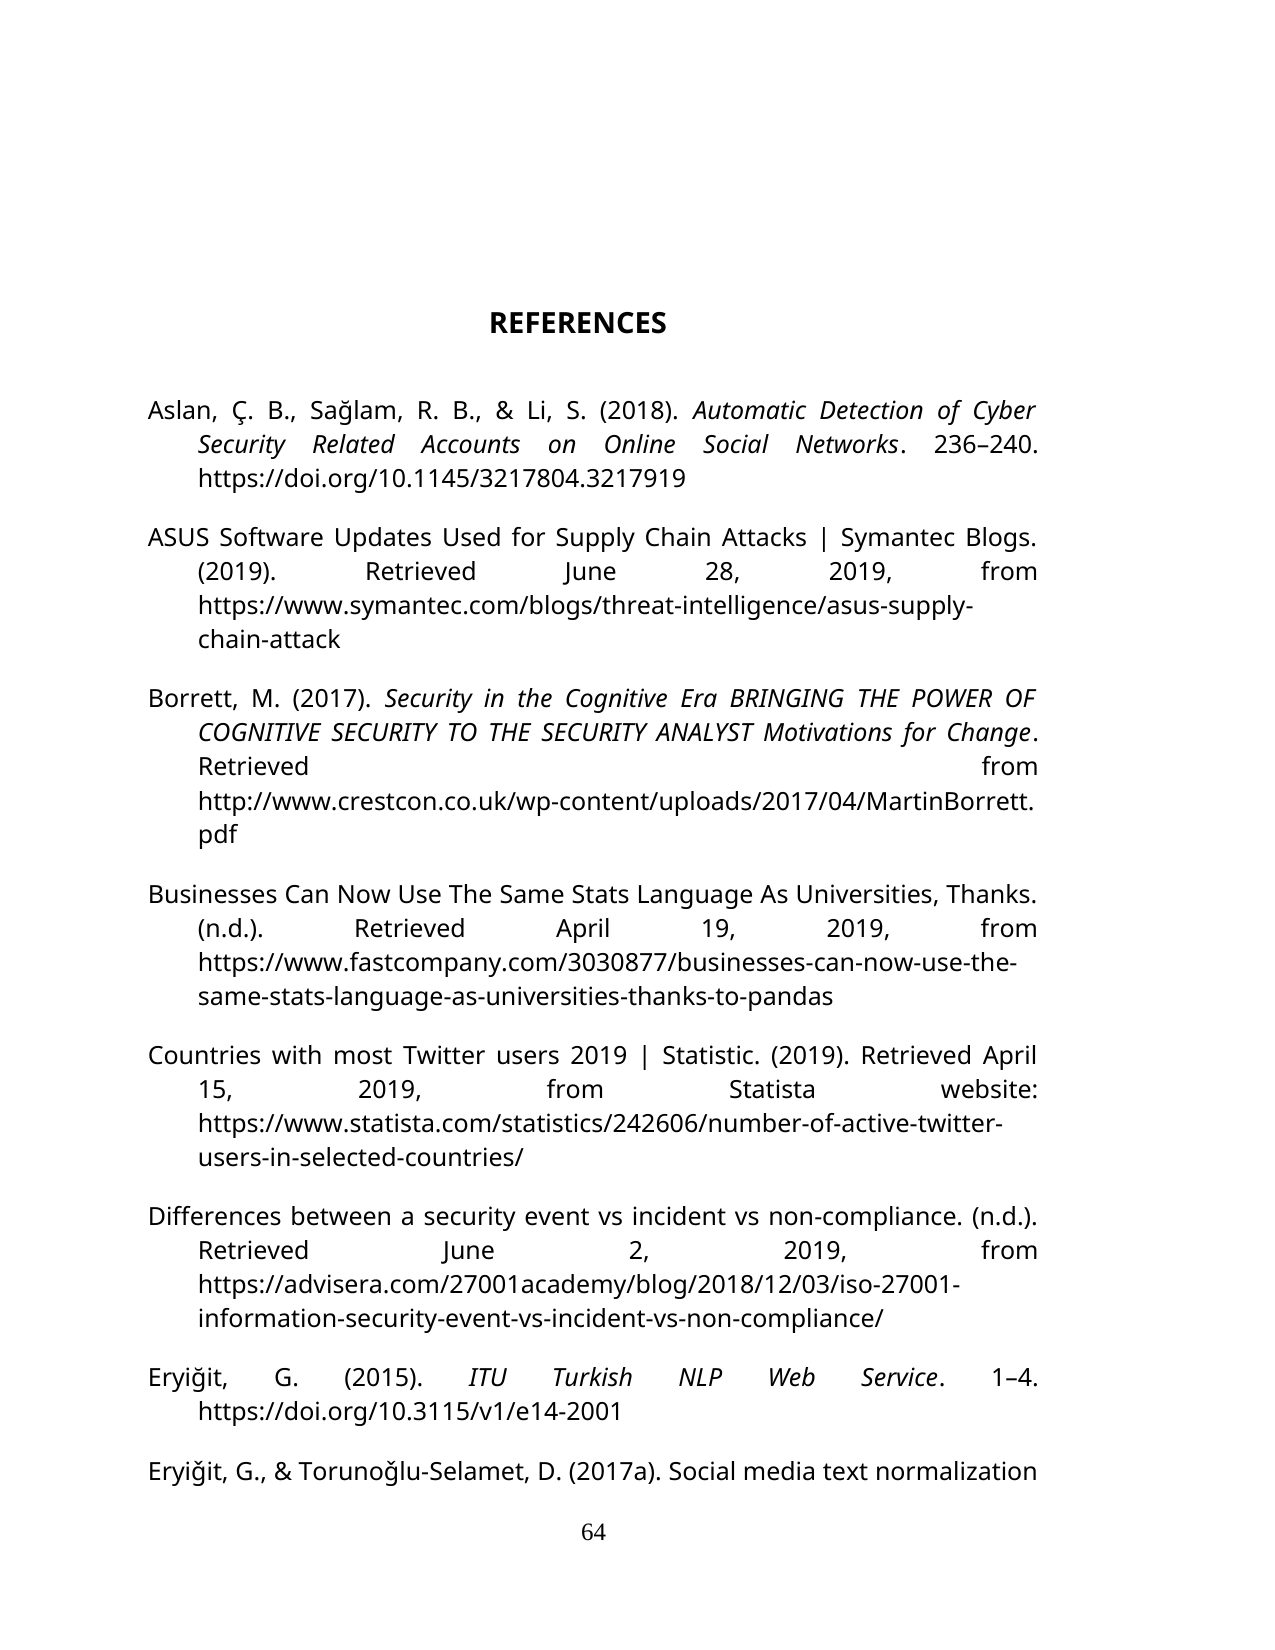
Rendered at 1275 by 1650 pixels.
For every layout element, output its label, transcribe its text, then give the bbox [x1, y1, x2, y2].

text Eryiğit, G. (2015). ITU Turkish NLP Web Service. 1–4. https://doi.org/10.3115/v1/e14-2001 [148, 1360, 1039, 1428]
text Aslan, Ç. B., Sağlam, R. B., & Li, S. (2018). Automatic Detection of Cyber Security Related Accounts on Online Social Networks. 236–240. https://doi.org/10.1145/3217804.3217919 [148, 392, 1039, 495]
text Differences between a security event vs incident vs non-compliance. (n.d.). Retrieved June 2, 2019, from https://advisera.com/27001academy/blog/2018/12/03/iso-27001-information-security-event-vs-incident-vs-non-compliance/ [148, 1199, 1039, 1335]
text Businesses Can Now Use The Same Stats Language As Universities, Thanks. (n.d.). Retrieved April 19, 2019, from https://www.fastcompany.com/3030877/businesses-can-now-use-the-same-stats-language-as-universities-thanks-to-pandas [148, 876, 1039, 1012]
subtitle REFERENCES [148, 303, 1008, 342]
text Countries with most Twitter users 2019 | Statistic. (2019). Retrieved April 15, 2019, from Statista website: https://www.statista.com/statistics/242606/number-of-active-twitter-users-in-selected-countries/ [148, 1037, 1039, 1174]
text Borrett, M. (2017). Security in the Cognitive Era BRINGING THE POWER OF COGNITIVE SECURITY TO THE SECURITY ANALYST Motivations for Change. Retrieved from http://www.crestcon.co.uk/wp-content/uploads/2017/04/MartinBorrett.pdf [148, 681, 1039, 851]
text ASUS Software Updates Used for Supply Chain Attacks | Symantec Blogs. (2019). Retrieved June 28, 2019, from https://www.symantec.com/blogs/threat-intelligence/asus-supply-chain-attack [148, 520, 1039, 656]
